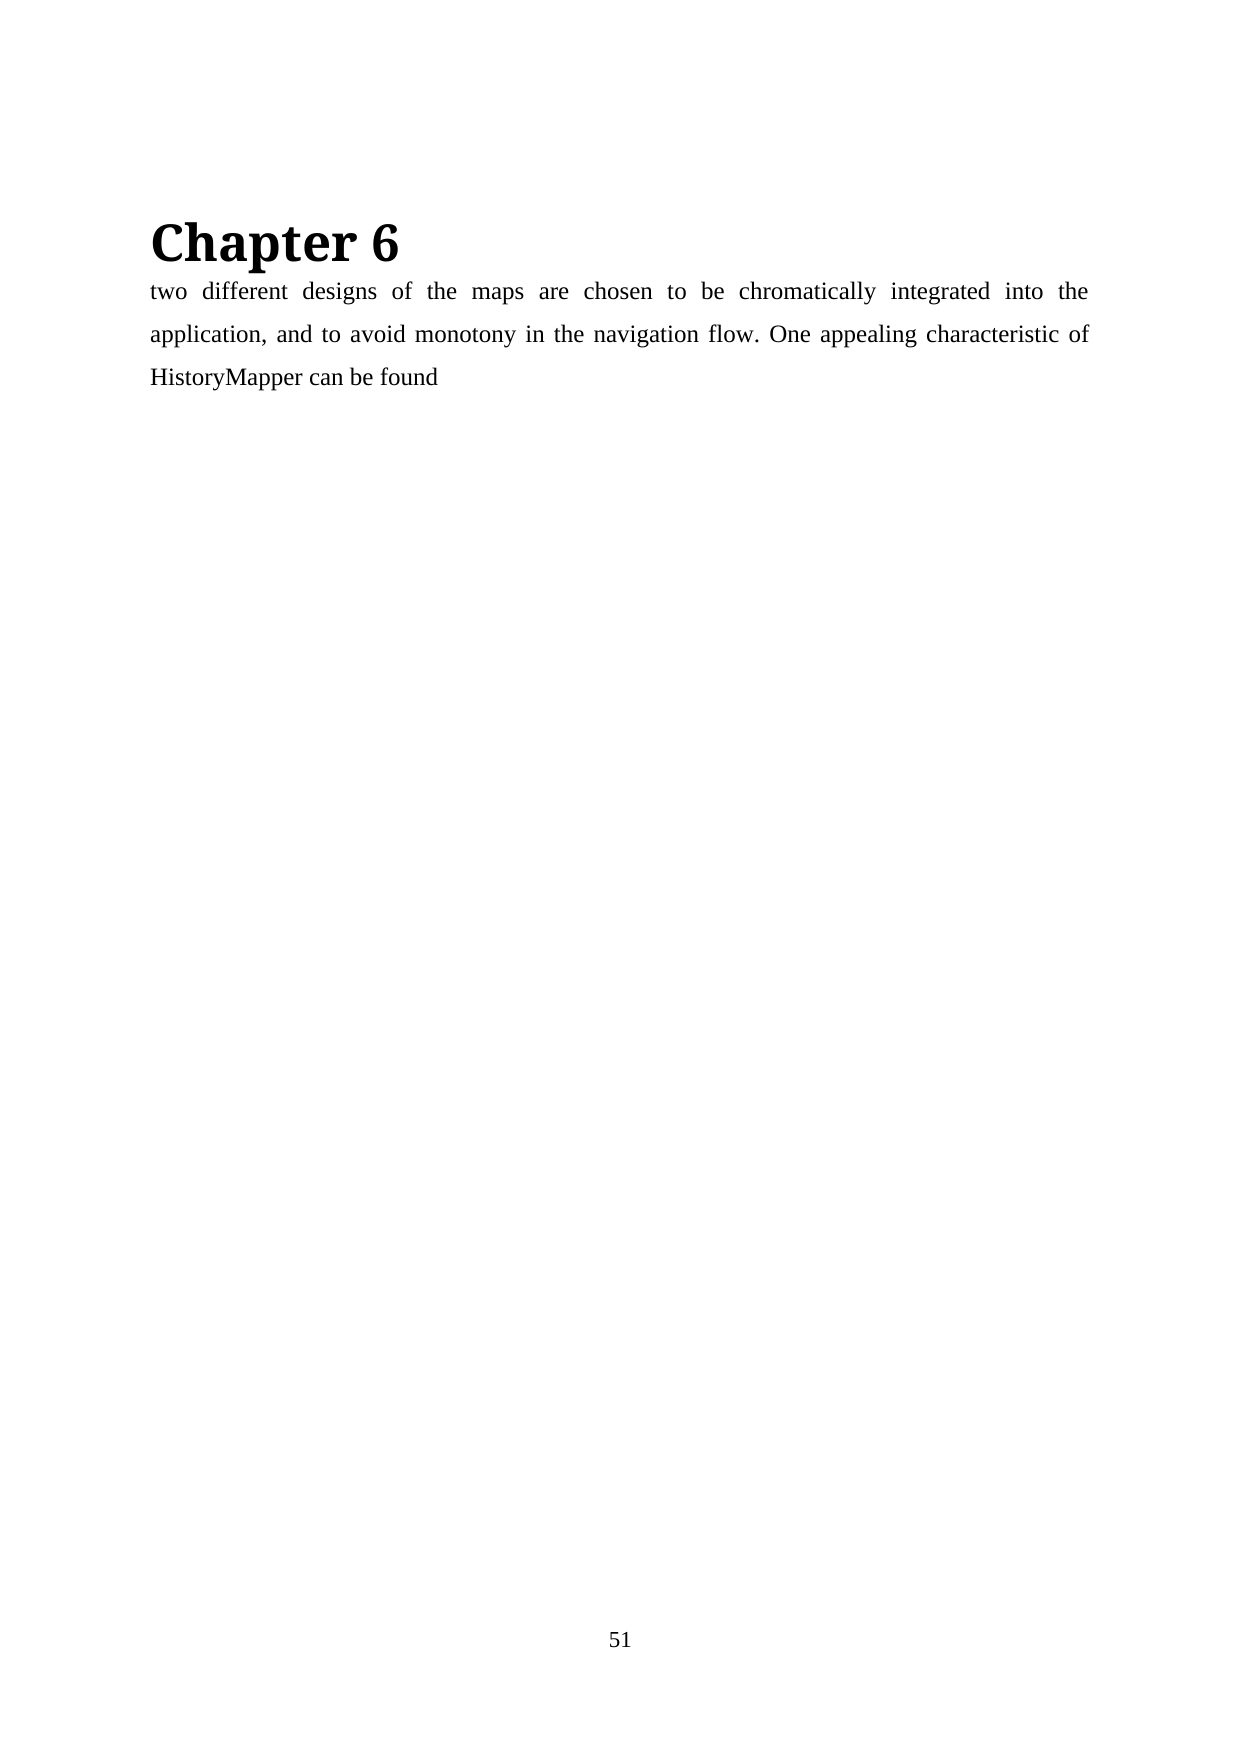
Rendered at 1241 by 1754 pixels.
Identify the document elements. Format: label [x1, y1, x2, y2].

text [150, 276, 1090, 391]
